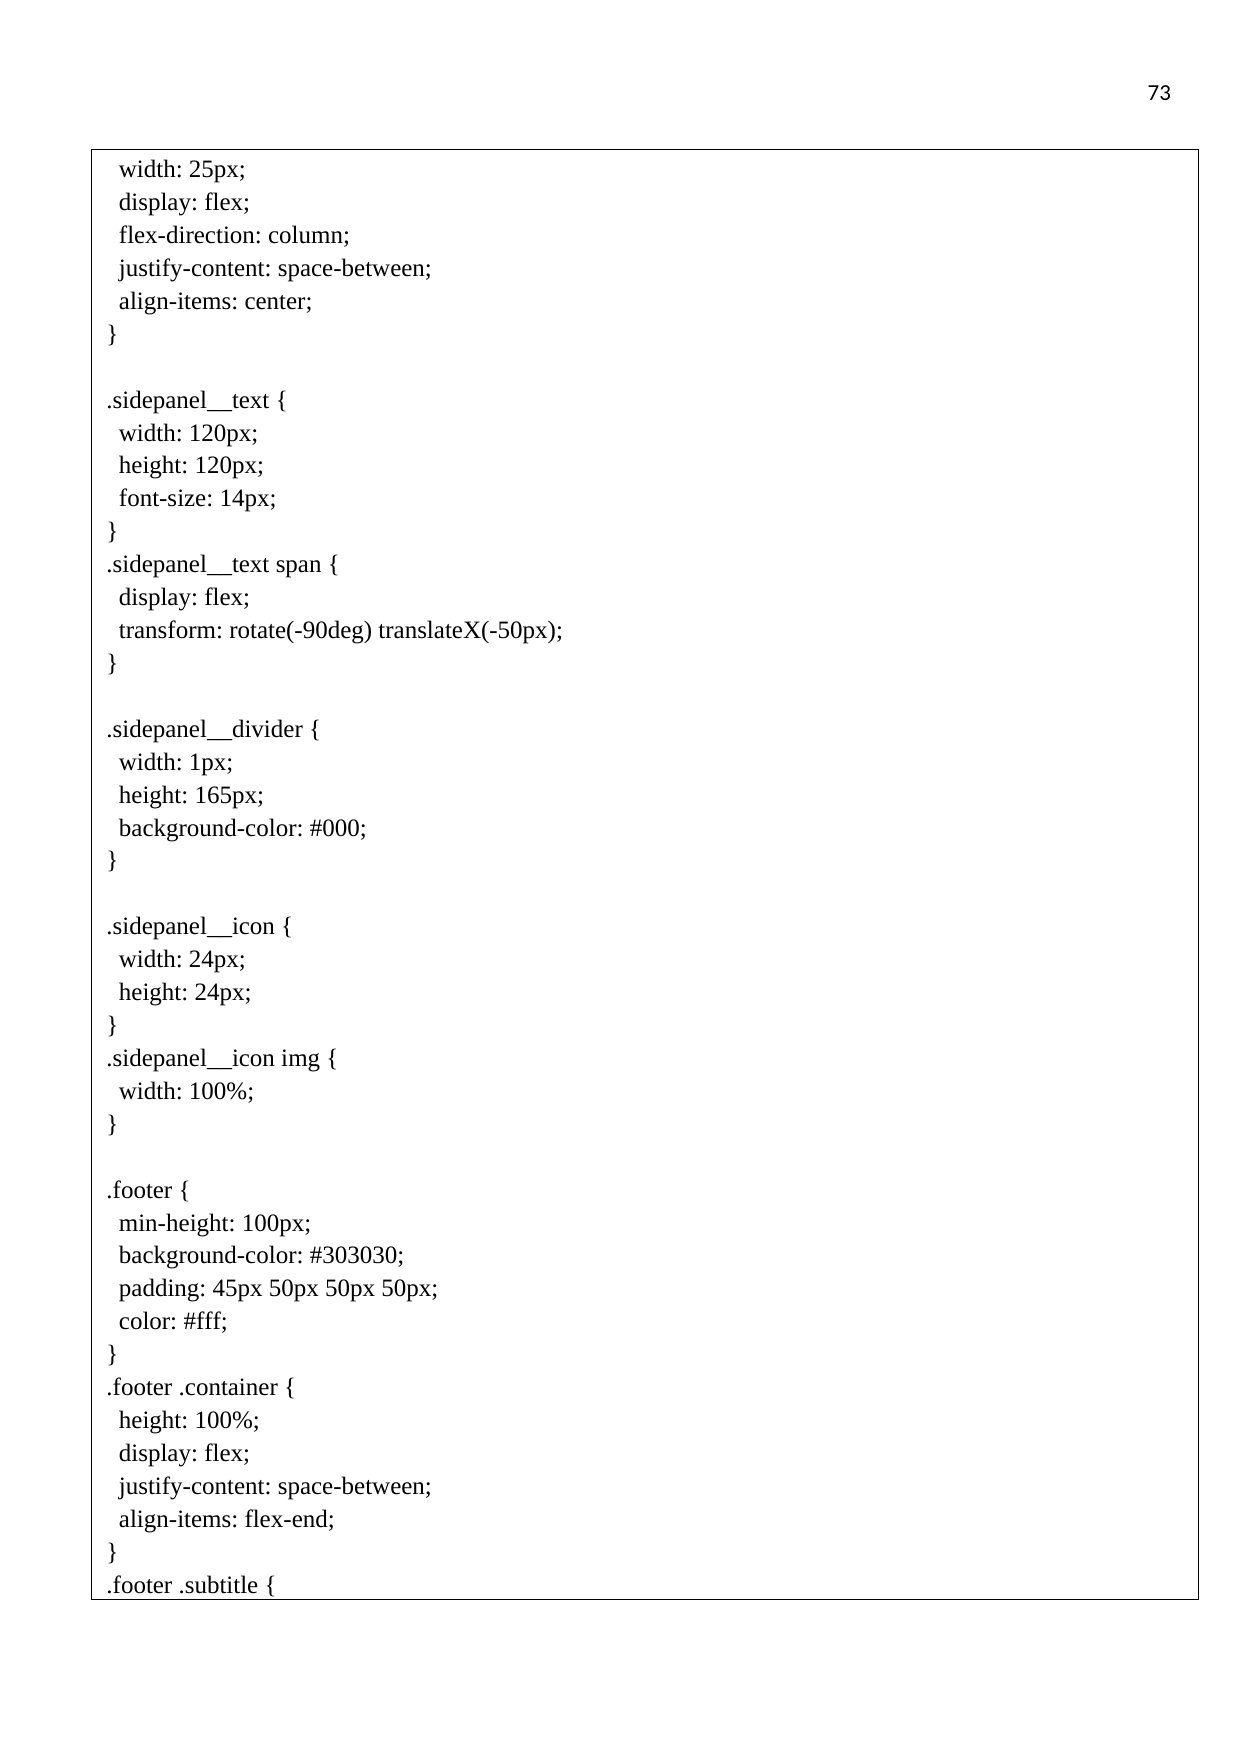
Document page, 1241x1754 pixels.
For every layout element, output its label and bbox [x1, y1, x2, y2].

table_header [92, 150, 1198, 1598]
